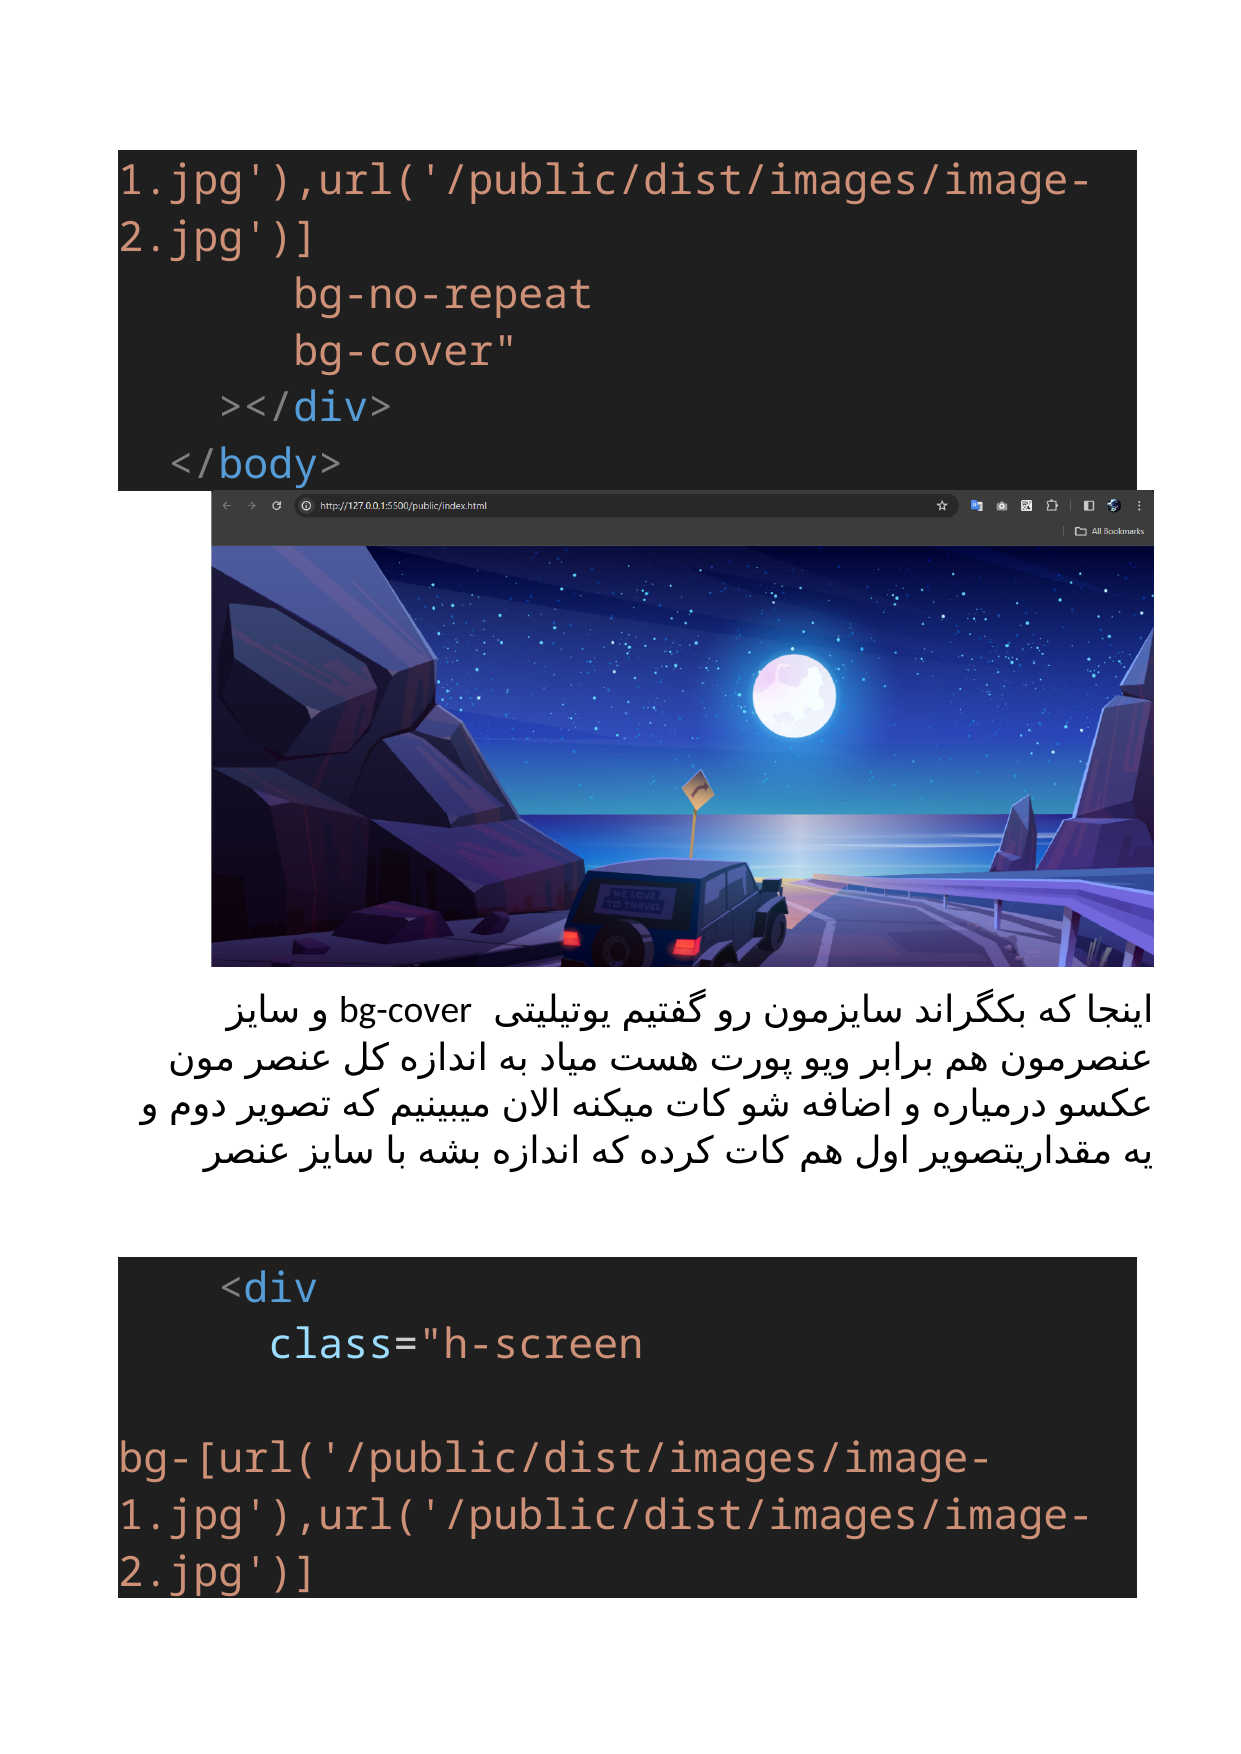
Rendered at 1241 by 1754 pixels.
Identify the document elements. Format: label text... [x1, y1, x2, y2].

text bg-cover" [118, 320, 1137, 377]
text <div [118, 1257, 1137, 1314]
text bg-[url('/public/dist/images/image-1.jpg'),url('/public/dist/images/image-2.jpg')] [118, 1371, 1137, 1598]
text bg-no-repeat [118, 263, 1137, 320]
text class="h-screen [118, 1314, 1137, 1371]
picture [211, 490, 1154, 967]
text ></div> [118, 377, 1137, 434]
text اینجا که بکگراند سایزمون رو گفتیم یوتیلیتی bg-cover و سایز عنصرمون هم برابر ویو پورت هست میاد به اندازه کل عنصر مون عکسو درمیاره و اضافه شو کات میکنه الان میبینیم که تصویر دوم و یه مقداریتصویر اول هم کات کرده که اندازه بشه با سایز عنصر [118, 986, 1154, 1171]
text </body> [118, 434, 1137, 491]
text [118, 150, 1137, 263]
